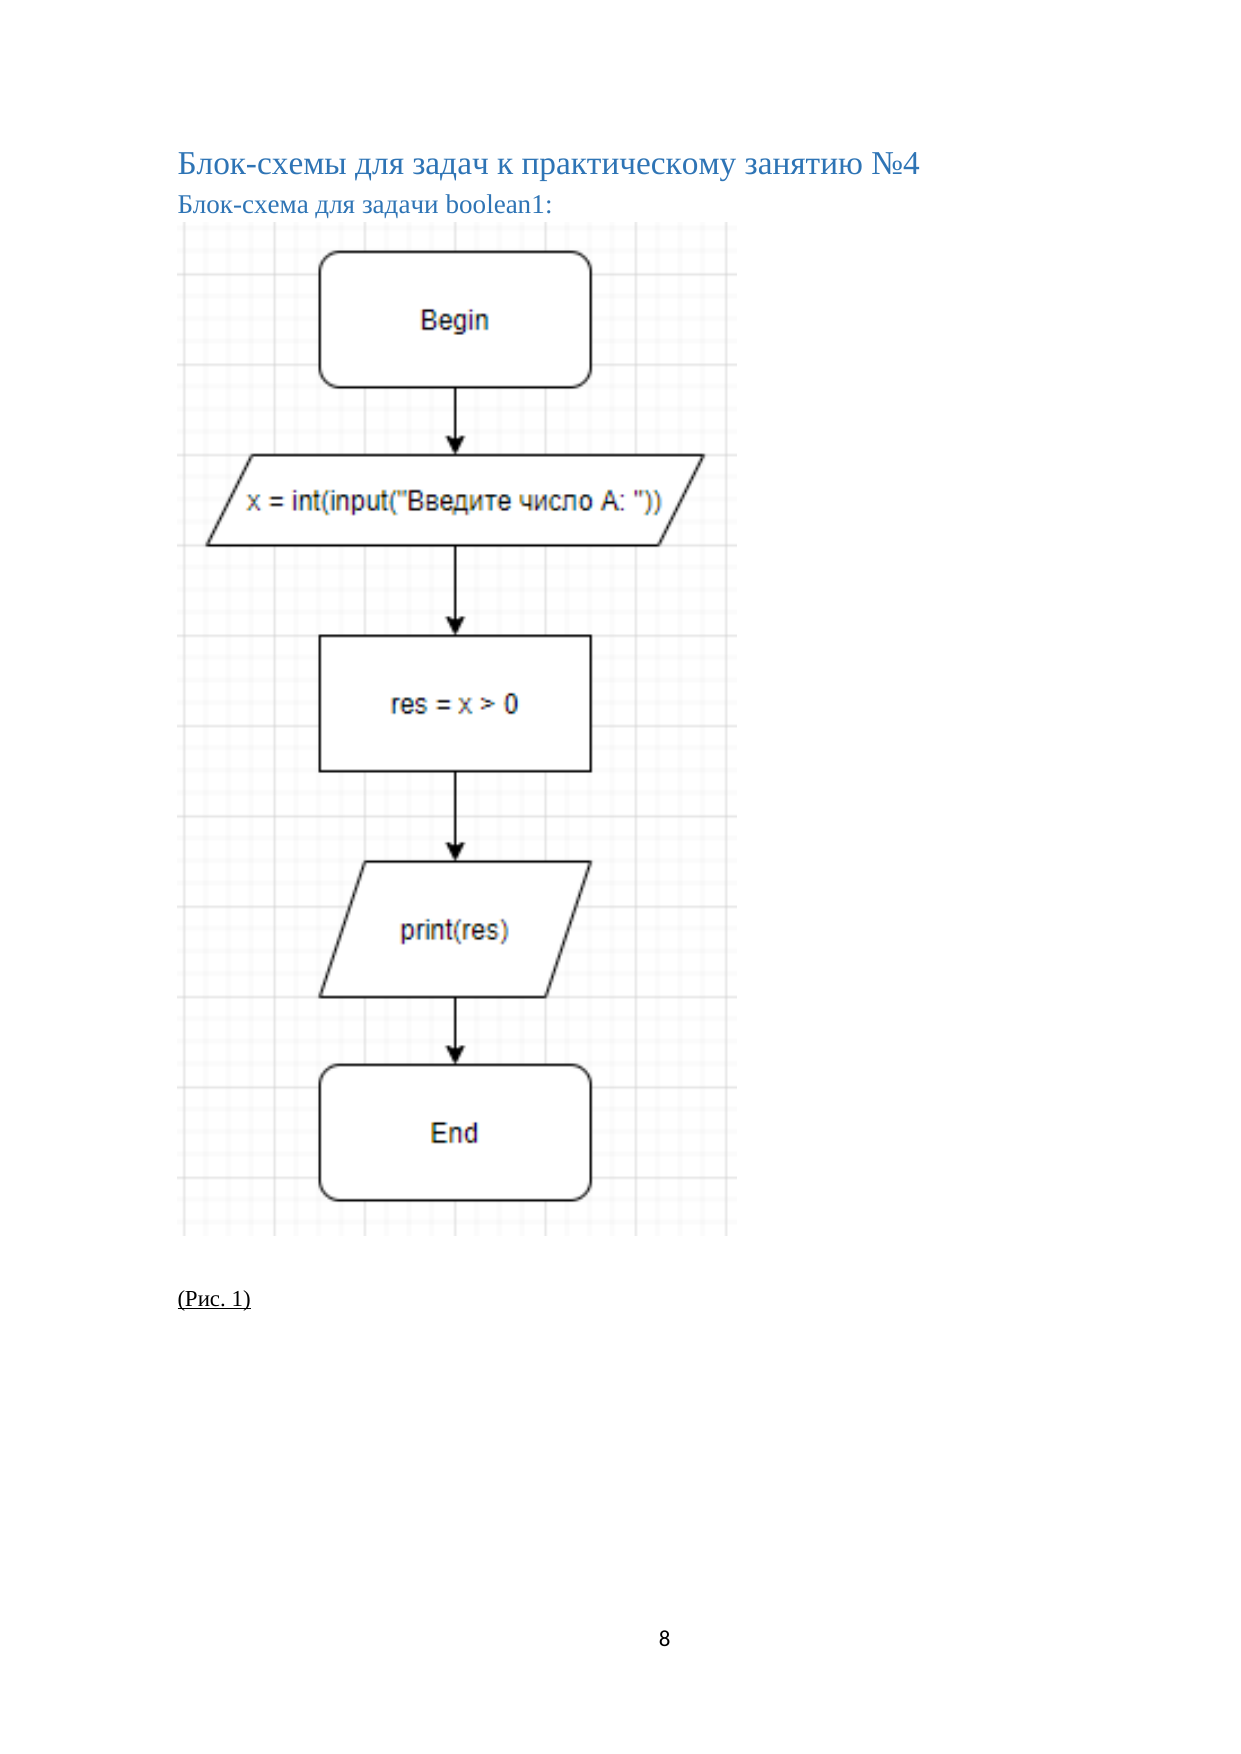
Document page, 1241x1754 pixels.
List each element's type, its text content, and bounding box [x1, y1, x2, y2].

subtitle Блок-схема для задачи boolean1: [177, 189, 1152, 220]
text (Рис. 1) [177, 1285, 1152, 1311]
picture [177, 222, 737, 1236]
subtitle Блок-схемы для задач к практическому занятию №4 [177, 143, 1152, 181]
